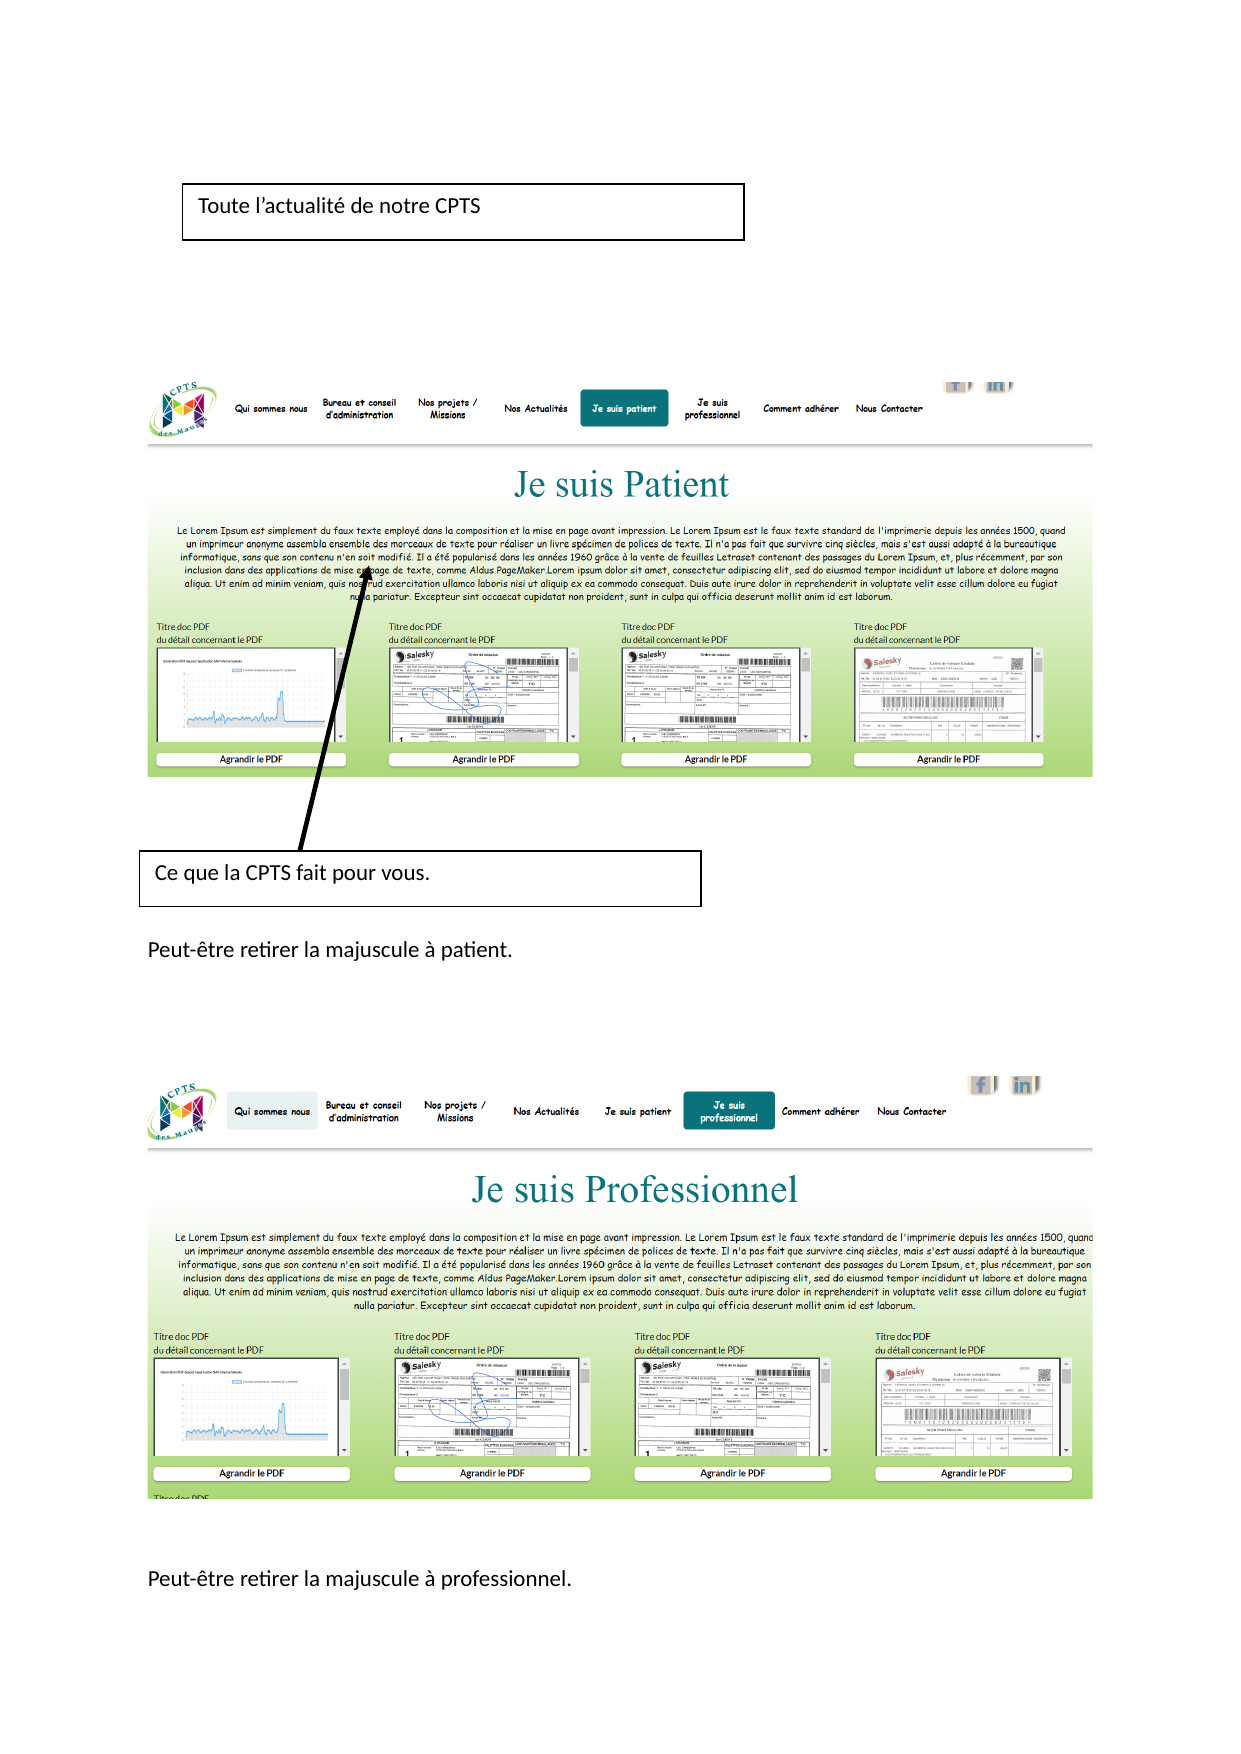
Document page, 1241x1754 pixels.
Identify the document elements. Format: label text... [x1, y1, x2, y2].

text Peut-être retirer la majuscule à patient. [148, 936, 1093, 964]
text Peut-être retirer la majuscule à professionnel. [148, 1564, 1093, 1592]
picture [147, 382, 1093, 777]
picture [147, 1076, 1093, 1499]
